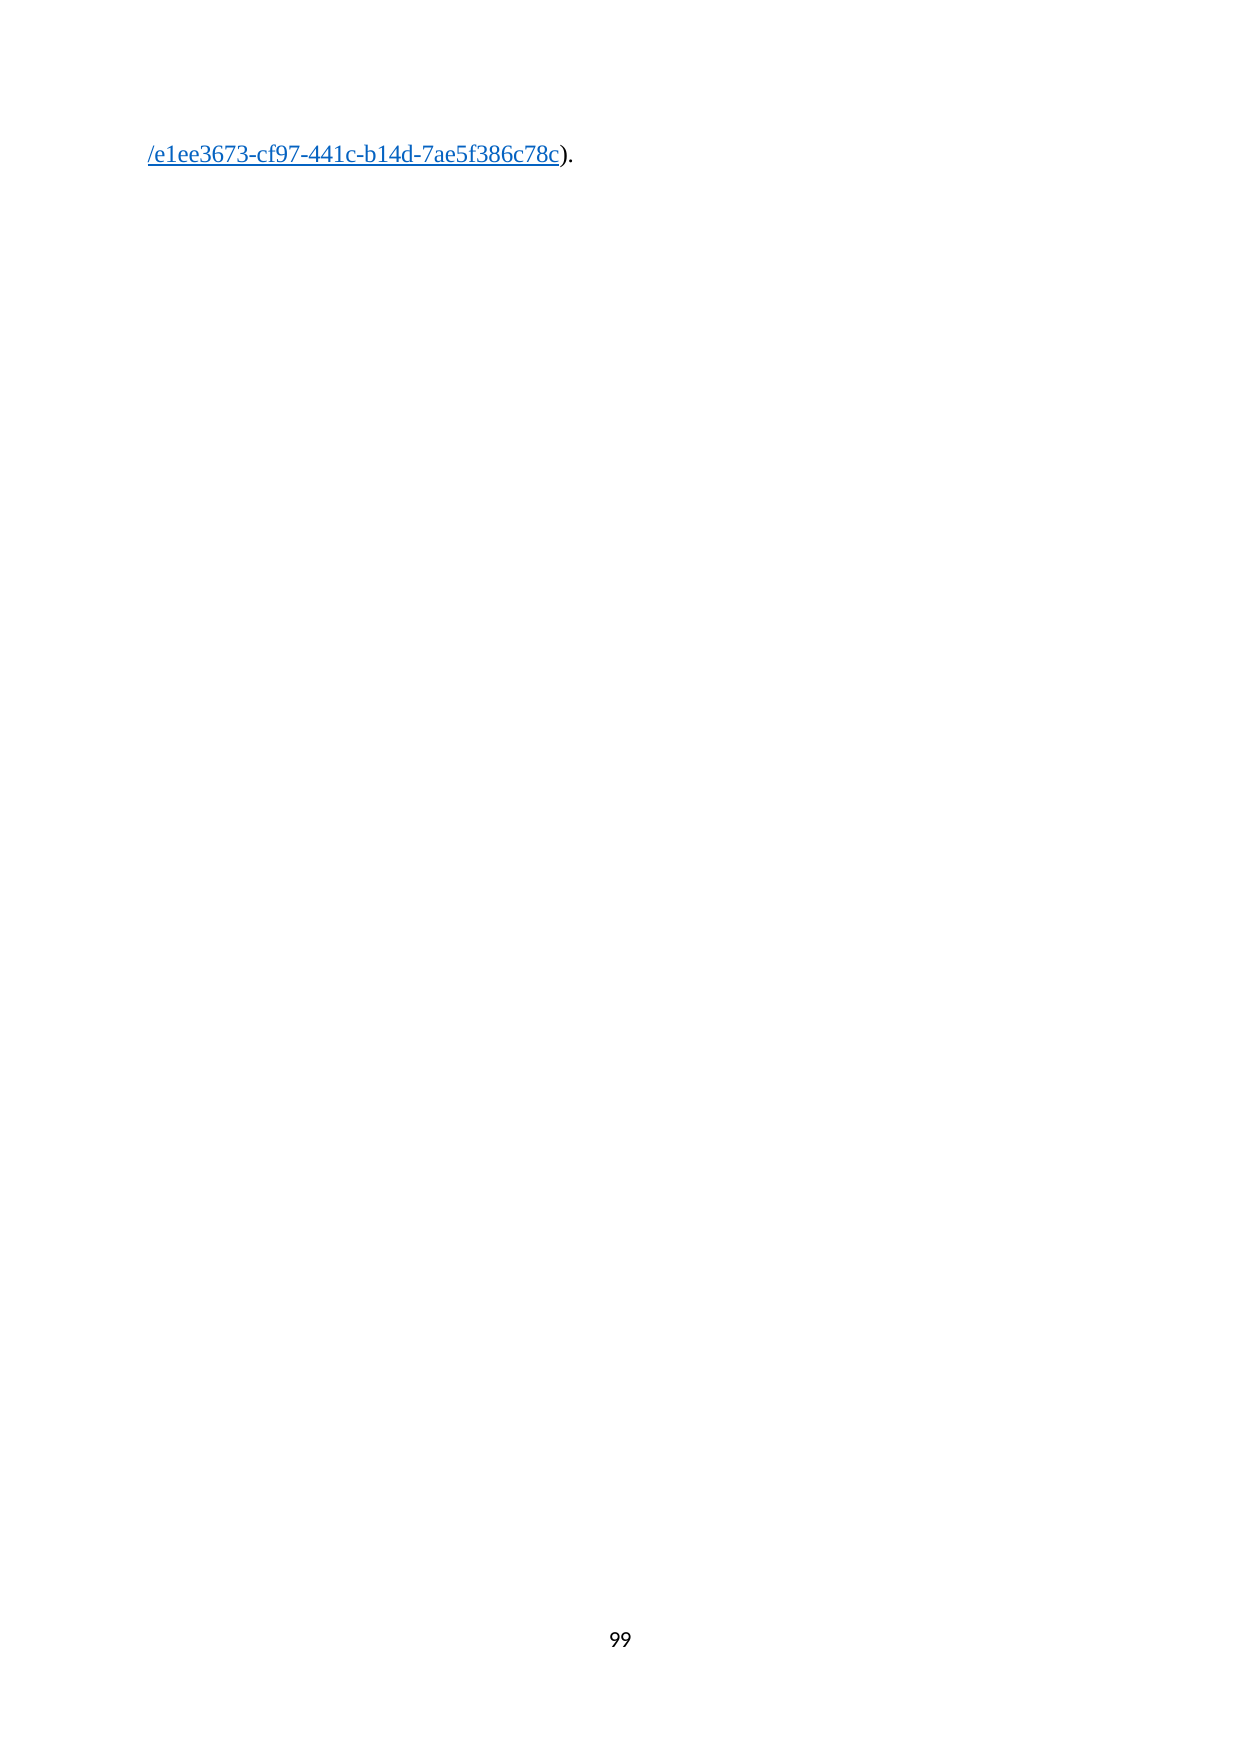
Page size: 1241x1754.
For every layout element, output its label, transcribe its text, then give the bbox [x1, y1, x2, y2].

text /e1ee3673-cf97-441c-b14d-7ae5f386c78c). [147, 139, 1165, 168]
